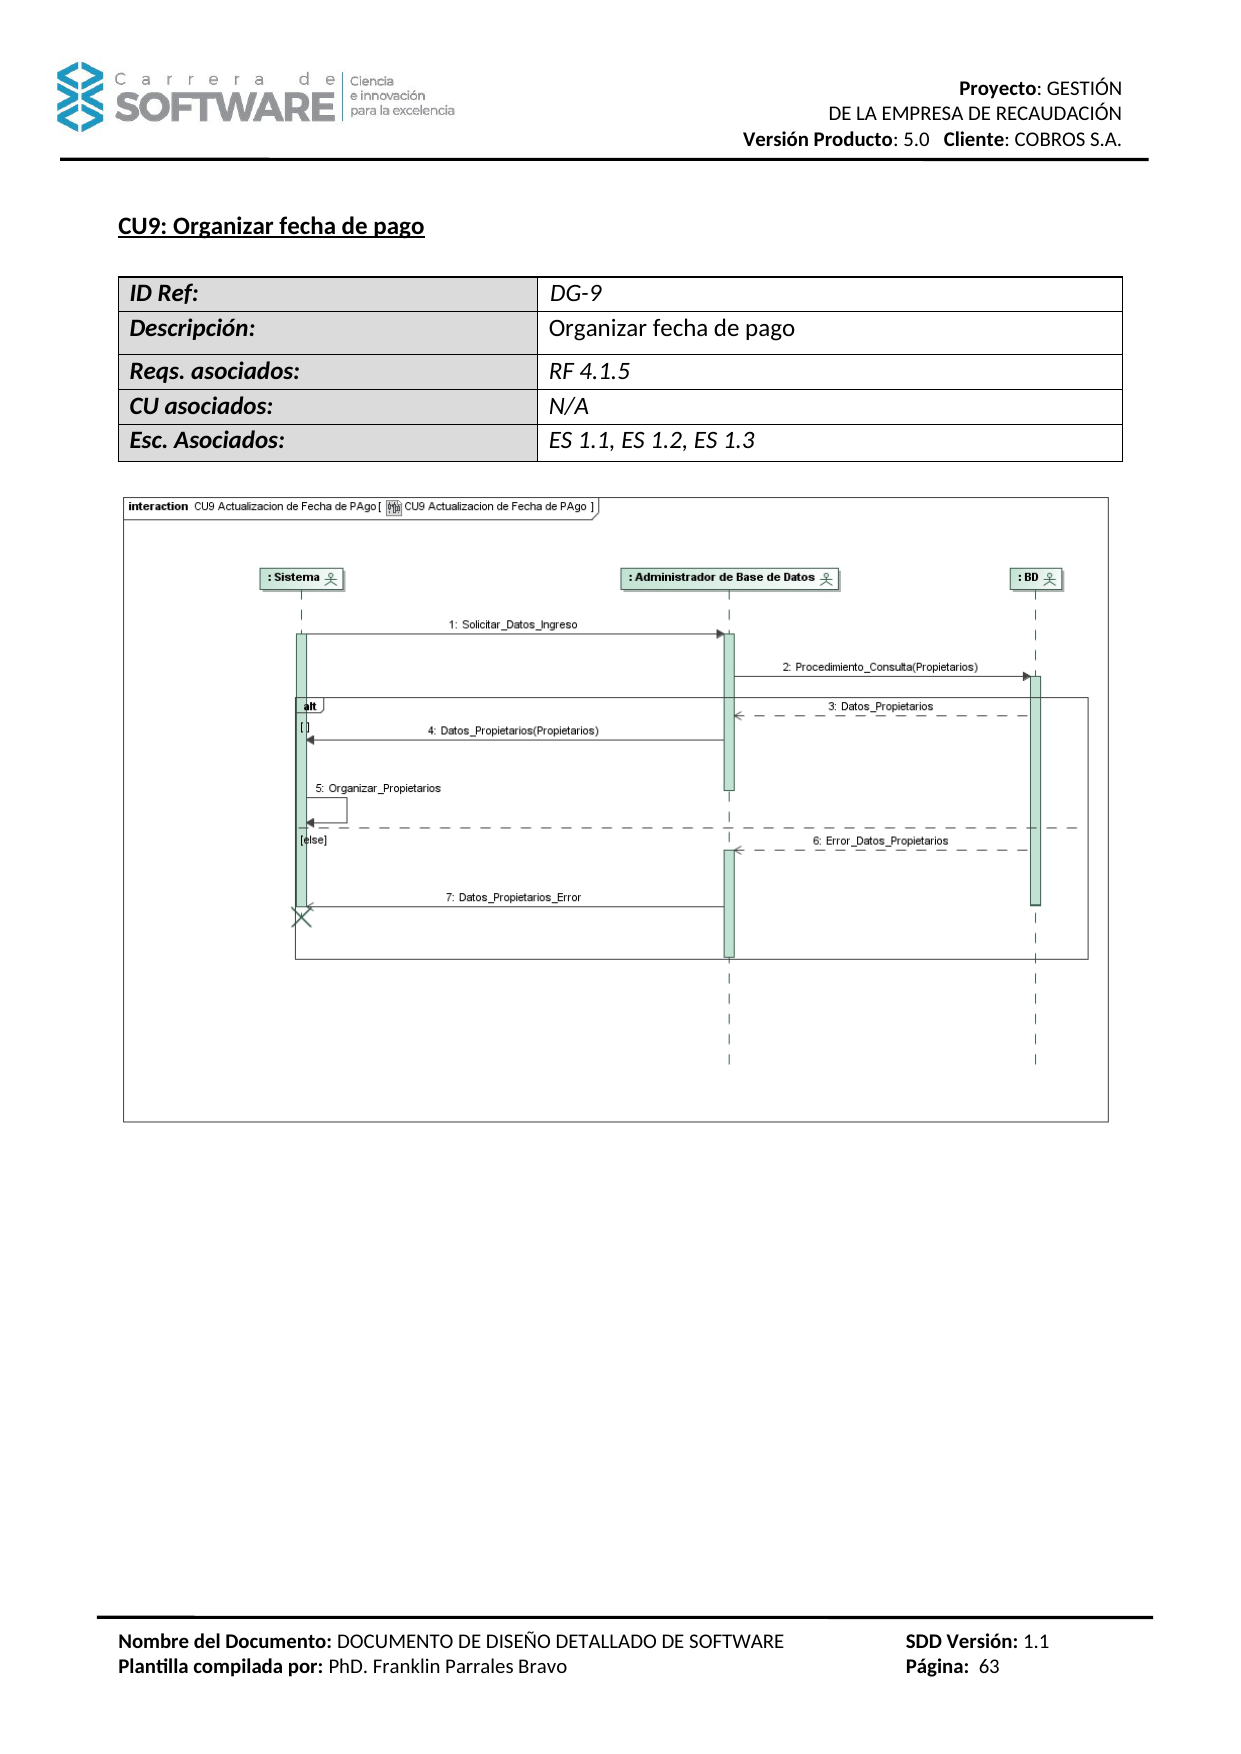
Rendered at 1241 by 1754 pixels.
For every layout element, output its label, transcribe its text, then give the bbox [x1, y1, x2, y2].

table_header ID Ref: [119, 278, 537, 311]
table_cell N/A [538, 390, 1122, 424]
picture [46, 46, 461, 154]
text CU9: Organizar fecha de pago [118, 211, 1122, 241]
table_cell RF 4.1.5 [538, 355, 1122, 389]
table_cell Organizar fecha de pago [538, 312, 1122, 354]
table_cell CU asociados: [119, 390, 537, 424]
table_header DG-9 [538, 278, 1122, 311]
picture [118, 492, 1123, 1172]
table_cell ES 1.1, ES 1.2, ES 1.3 [538, 425, 1122, 461]
table_cell Reqs. asociados: [119, 355, 537, 389]
table_cell Esc. Asociados: [119, 425, 537, 461]
table_cell Descripción: [119, 312, 537, 354]
